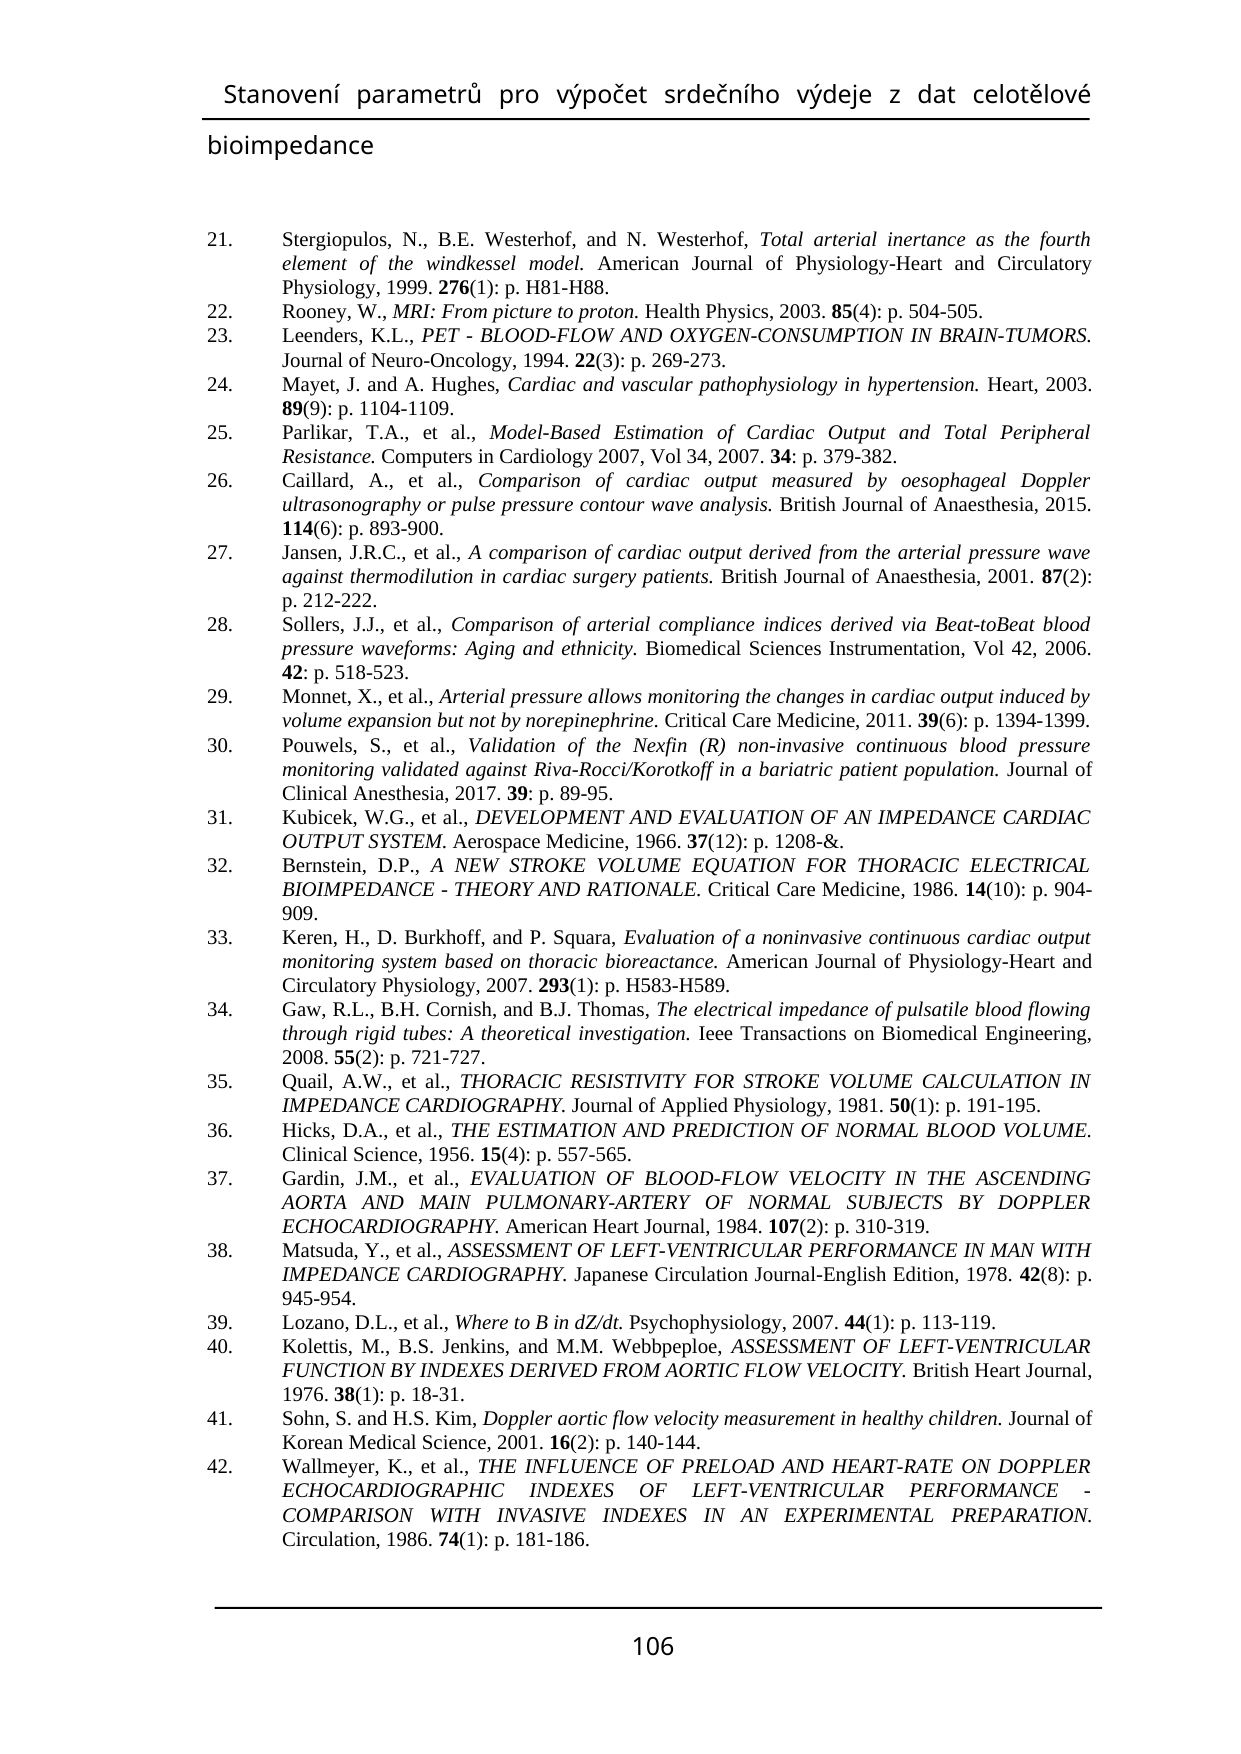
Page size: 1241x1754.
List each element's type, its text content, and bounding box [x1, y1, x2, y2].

text 39. Lozano, D.L., et al., Where to B in dZ/dt. Psychophysiology, 2007. 44(1): p. 113-119. [207, 1310, 1092, 1334]
text 24. Mayet, J. and A. Hughes, Cardiac and vascular pathophysiology in hypertension. Heart, 2003. 89(9): p. 1104-1109. [207, 372, 1092, 420]
text 25. Parlikar, T.A., et al., Model-Based Estimation of Cardiac Output and Total Peripheral Resistance. Computers in Cardiology 2007, Vol 34, 2007. 34: p. 379-382. [207, 420, 1092, 468]
text 29. Monnet, X., et al., Arterial pressure allows monitoring the changes in cardiac output induced by volume expansion but not by norepinephrine. Critical Care Medicine, 2011. 39(6): p. 1394-1399. [207, 684, 1092, 732]
text 38. Matsuda, Y., et al., ASSESSMENT OF LEFT-VENTRICULAR PERFORMANCE IN MAN WITH IMPEDANCE CARDIOGRAPHY. Japanese Circulation Journal-English Edition, 1978. 42(8): p. 945-954. [207, 1238, 1092, 1310]
text 26. Caillard, A., et al., Comparison of cardiac output measured by oesophageal Doppler ultrasonography or pulse pressure contour wave analysis. British Journal of Anaesthesia, 2015. 114(6): p. 893-900. [207, 468, 1092, 540]
text 36. Hicks, D.A., et al., THE ESTIMATION AND PREDICTION OF NORMAL BLOOD VOLUME. Clinical Science, 1956. 15(4): p. 557-565. [207, 1117, 1092, 1166]
text 31. Kubicek, W.G., et al., DEVELOPMENT AND EVALUATION OF AN IMPEDANCE CARDIAC OUTPUT SYSTEM. Aerospace Medicine, 1966. 37(12): p. 1208-&. [207, 805, 1092, 853]
text 32. Bernstein, D.P., A NEW STROKE VOLUME EQUATION FOR THORACIC ELECTRICAL BIOIMPEDANCE - THEORY AND RATIONALE. Critical Care Medicine, 1986. 14(10): p. 904-909. [207, 853, 1092, 925]
text 40. Kolettis, M., B.S. Jenkins, and M.M. Webbpeploe, ASSESSMENT OF LEFT-VENTRICULAR FUNCTION BY INDEXES DERIVED FROM AORTIC FLOW VELOCITY. British Heart Journal, 1976. 38(1): p. 18-31. [207, 1334, 1092, 1406]
text 23. Leenders, K.L., PET - BLOOD-FLOW AND OXYGEN-CONSUMPTION IN BRAIN-TUMORS. Journal of Neuro-Oncology, 1994. 22(3): p. 269-273. [207, 323, 1092, 372]
text 42. Wallmeyer, K., et al., THE INFLUENCE OF PRELOAD AND HEART-RATE ON DOPPLER ECHOCARDIOGRAPHIC INDEXES OF LEFT-VENTRICULAR PERFORMANCE - COMPARISON WITH INVASIVE INDEXES IN AN EXPERIMENTAL PREPARATION. Circulation, 1986. 74(1): p. 181-186. [207, 1454, 1092, 1551]
text 41. Sohn, S. and H.S. Kim, Doppler aortic flow velocity measurement in healthy children. Journal of Korean Medical Science, 2001. 16(2): p. 140-144. [207, 1406, 1092, 1454]
text 27. Jansen, J.R.C., et al., A comparison of cardiac output derived from the arterial pressure wave against thermodilution in cardiac surgery patients. British Journal of Anaesthesia, 2001. 87(2): p. 212-222. [207, 540, 1092, 612]
text 28. Sollers, J.J., et al., Comparison of arterial compliance indices derived via Beat-toBeat blood pressure waveforms: Aging and ethnicity. Biomedical Sciences Instrumentation, Vol 42, 2006. 42: p. 518-523. [207, 612, 1092, 684]
text 35. Quail, A.W., et al., THORACIC RESISTIVITY FOR STROKE VOLUME CALCULATION IN IMPEDANCE CARDIOGRAPHY. Journal of Applied Physiology, 1981. 50(1): p. 191-195. [207, 1069, 1092, 1117]
text 33. Keren, H., D. Burkhoff, and P. Squara, Evaluation of a noninvasive continuous cardiac output monitoring system based on thoracic bioreactance. American Journal of Physiology-Heart and Circulatory Physiology, 2007. 293(1): p. H583-H589. [207, 925, 1092, 997]
text 34. Gaw, R.L., B.H. Cornish, and B.J. Thomas, The electrical impedance of pulsatile blood flowing through rigid tubes: A theoretical investigation. Ieee Transactions on Biomedical Engineering, 2008. 55(2): p. 721-727. [207, 997, 1092, 1069]
text 22. Rooney, W., MRI: From picture to proton. Health Physics, 2003. 85(4): p. 504-505. [207, 299, 1092, 323]
text 21. Stergiopulos, N., B.E. Westerhof, and N. Westerhof, Total arterial inertance as the fourth element of the windkessel model. American Journal of Physiology-Heart and Circulatory Physiology, 1999. 276(1): p. H81-H88. [207, 227, 1092, 299]
text 30. Pouwels, S., et al., Validation of the Nexfin (R) non-invasive continuous blood pressure monitoring validated against Riva-Rocci/Korotkoff in a bariatric patient population. Journal of Clinical Anesthesia, 2017. 39: p. 89-95. [207, 732, 1092, 805]
text 37. Gardin, J.M., et al., EVALUATION OF BLOOD-FLOW VELOCITY IN THE ASCENDING AORTA AND MAIN PULMONARY-ARTERY OF NORMAL SUBJECTS BY DOPPLER ECHOCARDIOGRAPHY. American Heart Journal, 1984. 107(2): p. 310-319. [207, 1166, 1092, 1238]
